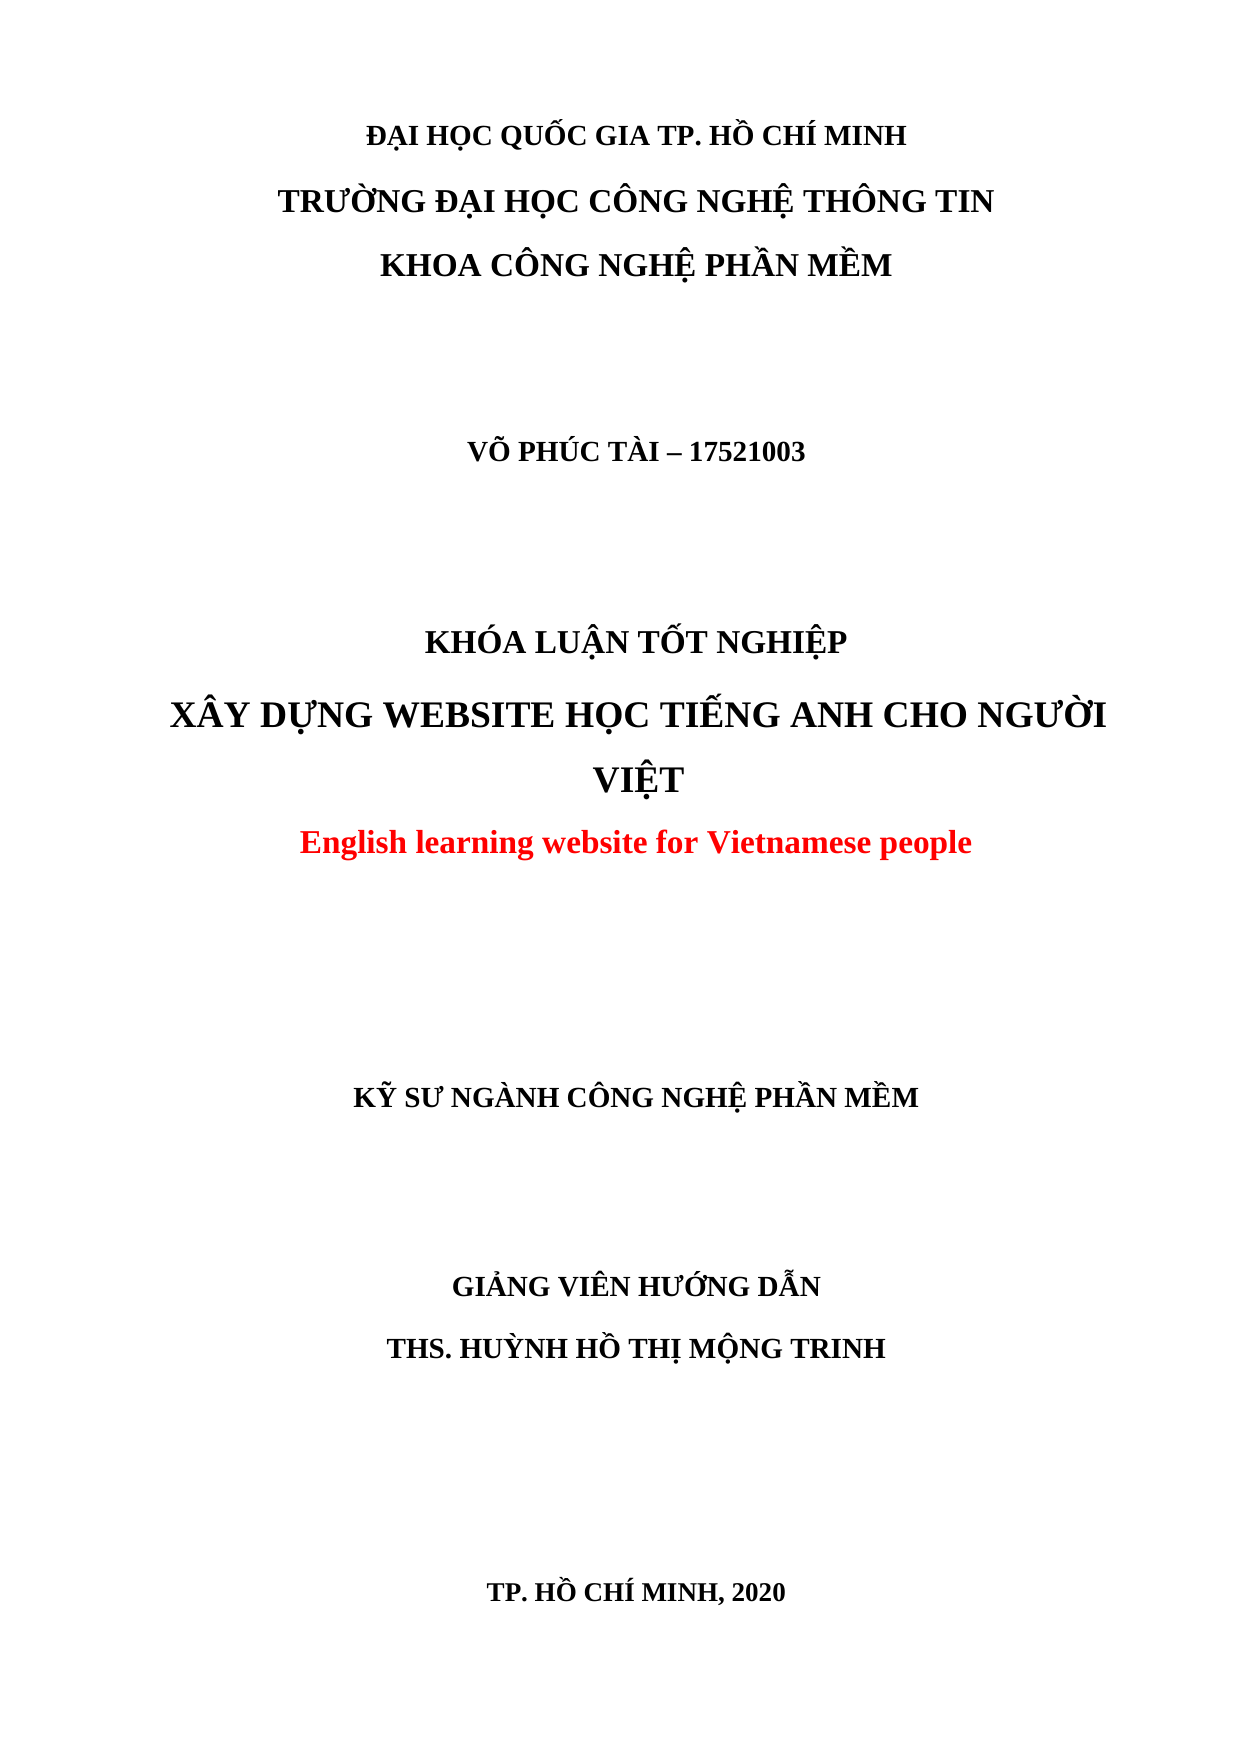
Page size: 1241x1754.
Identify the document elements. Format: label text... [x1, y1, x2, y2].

text TRƯỜNG ĐẠI HỌC CÔNG NGHỆ THÔNG TIN [150, 181, 1122, 219]
text KỸ SƯ NGÀNH CÔNG NGHỆ PHẦN MỀM [150, 1080, 1122, 1114]
text TP. HỒ CHÍ MINH, 2020 [150, 1576, 1122, 1607]
text KHÓA LUẬN TỐT NGHIỆP [150, 623, 1122, 661]
text GIẢNG VIÊN HƯỚNG DẪN [150, 1269, 1122, 1302]
text ĐẠI HỌC QUỐC GIA TP. HỒ CHÍ MINH [150, 118, 1122, 152]
text THS. HUỲNH HỒ THỊ MỘNG TRINH [150, 1332, 1122, 1365]
text XÂY DỰNG WEBSITE HỌC TIẾNG ANH CHO NGƯỜI VIỆT [150, 693, 1126, 800]
text English learning website for Vietnamese people [150, 822, 1122, 860]
text VÕ PHÚC TÀI – 17521003 [150, 434, 1122, 468]
text KHOA CÔNG NGHỆ PHẦN MỀM [150, 245, 1122, 283]
